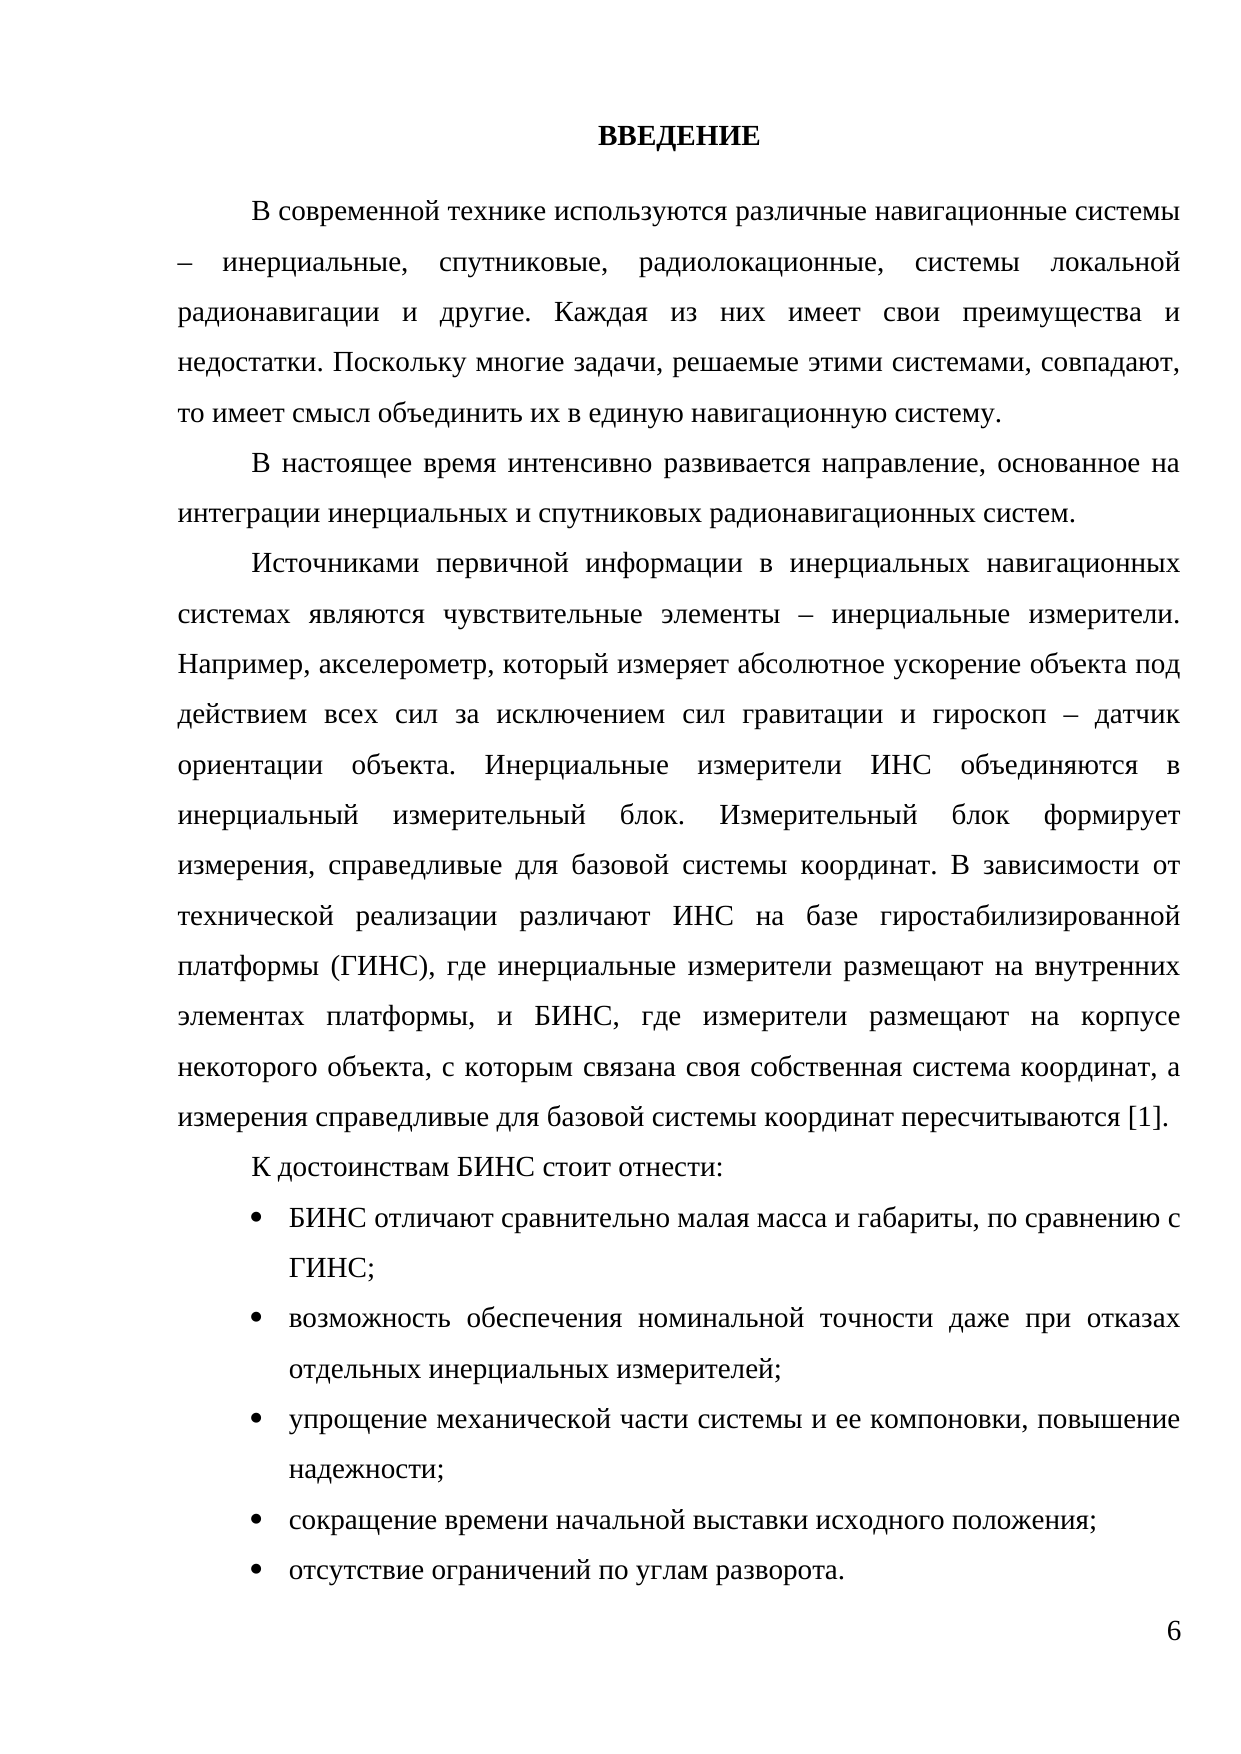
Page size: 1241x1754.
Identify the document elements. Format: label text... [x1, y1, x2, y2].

text К достоинствам БИНС стоит отнести: [177, 1149, 1181, 1183]
text В настоящее время интенсивно развивается направление, основанное на интеграции инерциальных и спутниковых радионавигационных систем. [177, 445, 1181, 529]
subtitle ВВЕДЕНИЕ [177, 118, 1181, 152]
list сокращение времени начальной выставки исходного положения; [251, 1502, 1181, 1536]
text В современной технике используются различные навигационные системы – инерциальные, спутниковые, радиолокационные, системы локальной радионавигации и другие. Каждая из них имеет свои преимущества и недостатки. Поскольку многие задачи, решаемые этими системами, совпадают, то имеет смысл объединить их в единую навигационную систему. [177, 193, 1181, 428]
list упрощение механической части системы и ее компоновки, повышение надежности; [251, 1401, 1181, 1485]
list отсутствие ограничений по углам разворота. [251, 1552, 1181, 1586]
text Источниками первичной информации в инерциальных навигационных системах являются чувствительные элементы – инерциальные измерители. Например, акселерометр, который измеряет абсолютное ускорение объекта под действием всех сил за исключением сил гравитации и гироскоп – датчик ориентации объекта. Инерциальные измерители ИНС объединяются в инерциальный измерительный блок. Измерительный блок формирует измерения, справедливые для базовой системы координат. В зависимости от технической реализации различают ИНС на базе гиростабилизированной платформы (ГИНС), где инерциальные измерители размещают на внутренних элементах платформы, и БИНС, где измерители размещают на корпусе некоторого объекта, с которым связана своя собственная система координат, а измерения справедливые для базовой системы координат пересчитываются [1]. [177, 546, 1181, 1133]
list БИНС отличают сравнительно малая масса и габариты, по сравнению с ГИНС; [251, 1200, 1181, 1284]
list возможность обеспечения номинальной точности даже при отказах отдельных инерциальных измерителей; [251, 1300, 1181, 1384]
